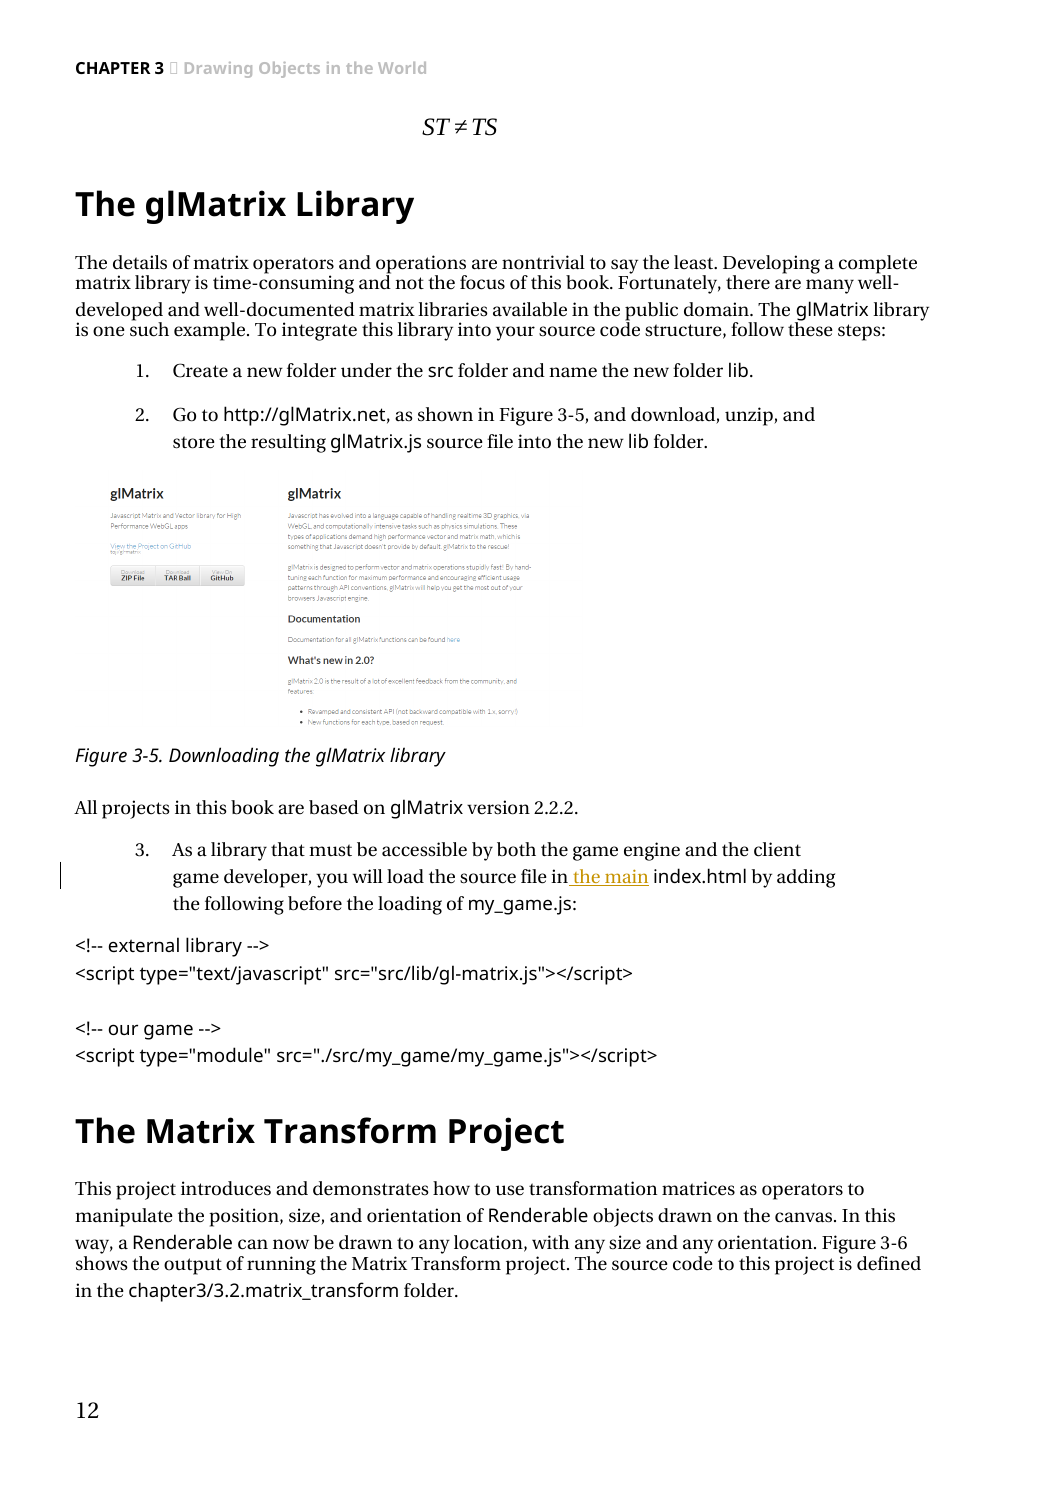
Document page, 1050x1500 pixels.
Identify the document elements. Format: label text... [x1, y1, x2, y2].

text <script type="text/javascript" src="src/lib/gl-matrix.js"></script> [75, 960, 937, 986]
text This project introduces and demonstrates how to use transformation matrices as operators to manipulate the position, size, and orientation of Renderable objects drawn on the canvas. In this way, a Renderable can now be drawn to any location, with any size and any orientation. Figure 3-6 shows the output of running the Matrix Transform project. The source code to this project is defined in the chapter3/3.2.matrix_transform folder. [75, 1181, 937, 1303]
text Figure 3-5. Downloading the glMatrix library [75, 742, 937, 768]
subtitle The glMatrix Library [75, 181, 937, 227]
text <!-- our game --> [75, 1015, 937, 1041]
list As a library that must be accessible by both the game engine and the client game developer, you will load the source file in index.html by adding the following before the loading of my_game.js: [135, 834, 847, 916]
list Go to http://glMatrix.net, as shown in Figure 3-5, and download, unzip, and store the resulting glMatrix.js source file into the new lib folder. [135, 399, 847, 453]
text The details of matrix operators and operations are nontrivial to say the least. Developing a complete matrix library is time-consuming and not the focus of this book. Fortunately, there are many well-developed and well-documented matrix libraries available in the public domain. The glMatrix library is one such example. To integrate this library into your source code structure, follow these steps: [75, 255, 937, 342]
picture [75, 470, 583, 727]
text <!-- external library --> [75, 932, 937, 958]
list Create a new folder under the src folder and name the new folder lib. [135, 356, 847, 383]
text All projects in this book are based on glMatrix version 2.2.2. [75, 794, 937, 820]
subtitle The Matrix Transform Project [75, 1107, 937, 1153]
text <script type="module" src="./src/my_game/my_game.js"></script> [75, 1042, 937, 1068]
